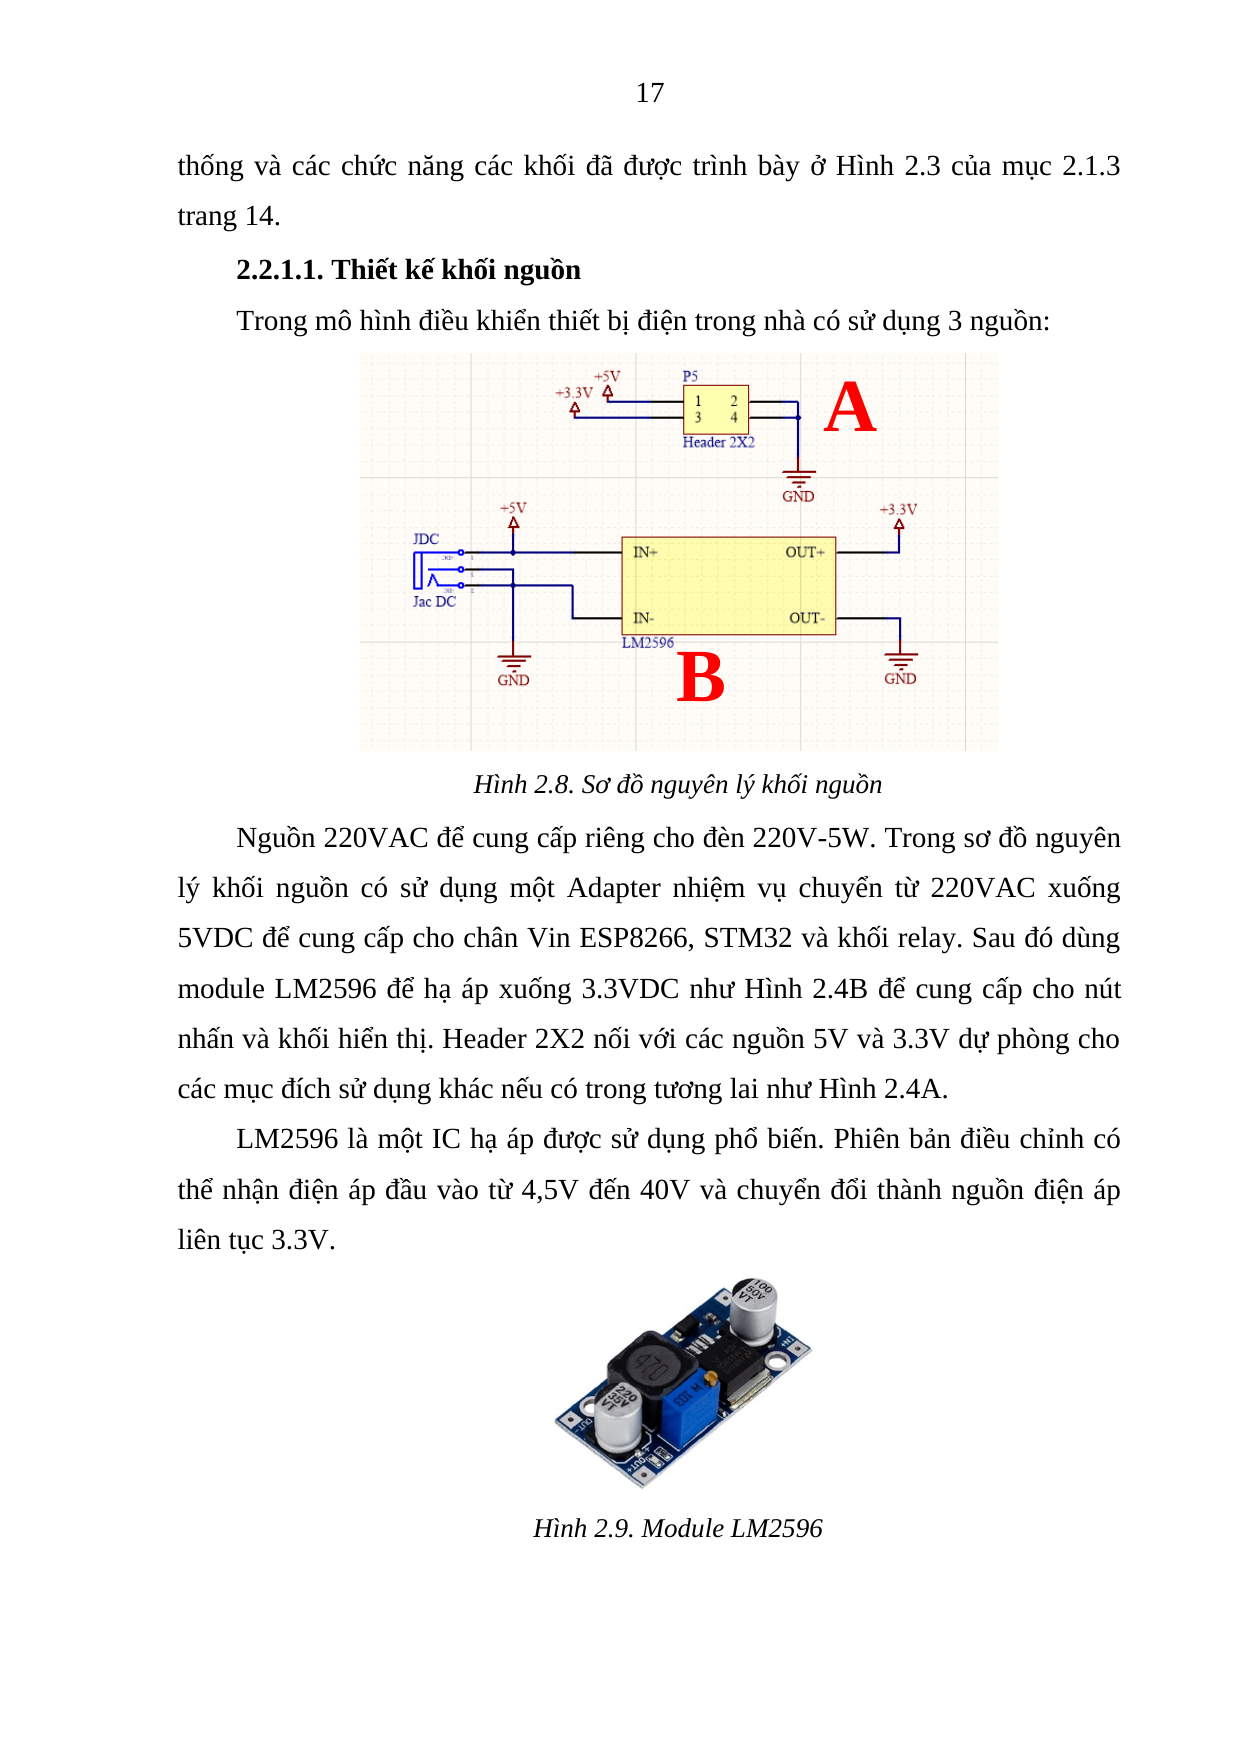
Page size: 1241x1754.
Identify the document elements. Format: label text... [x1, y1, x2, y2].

text Trong mô hình điều khiển thiết bị điện trong nhà có sử dụng 3 nguồn: [177, 303, 1122, 336]
picture [512, 1272, 847, 1496]
picture [360, 353, 998, 751]
subtitle Thiết kế khối nguồn [177, 252, 1122, 286]
text Nguồn 220VAC để cung cấp riêng cho đèn 220V-5W. Trong sơ đồ nguyên lý khối nguồn có sử dụng một Adapter nhiệm vụ chuyển từ 220VAC xuống 5VDC để cung cấp cho chân Vin ESP8266, STM32 và khối relay. Sau đó dùng module LM2596 để hạ áp xuống 3.3VDC như Hình 2.4B để cung cấp cho nút nhấn và khối hiển thị. Header 2X2 nối với các nguồn 5V và 3.3V dự phòng cho các mục đích sử dụng khác nếu có trong tương lai như Hình 2.4A. [177, 820, 1122, 1105]
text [177, 148, 1122, 232]
text LM2596 là một IC hạ áp được sử dụng phổ biến. Phiên bản điều chỉnh có thể nhận điện áp đầu vào từ 4,5V đến 40V và chuyển đổi thành nguồn điện áp liên tục 3.3V. [177, 1122, 1122, 1256]
